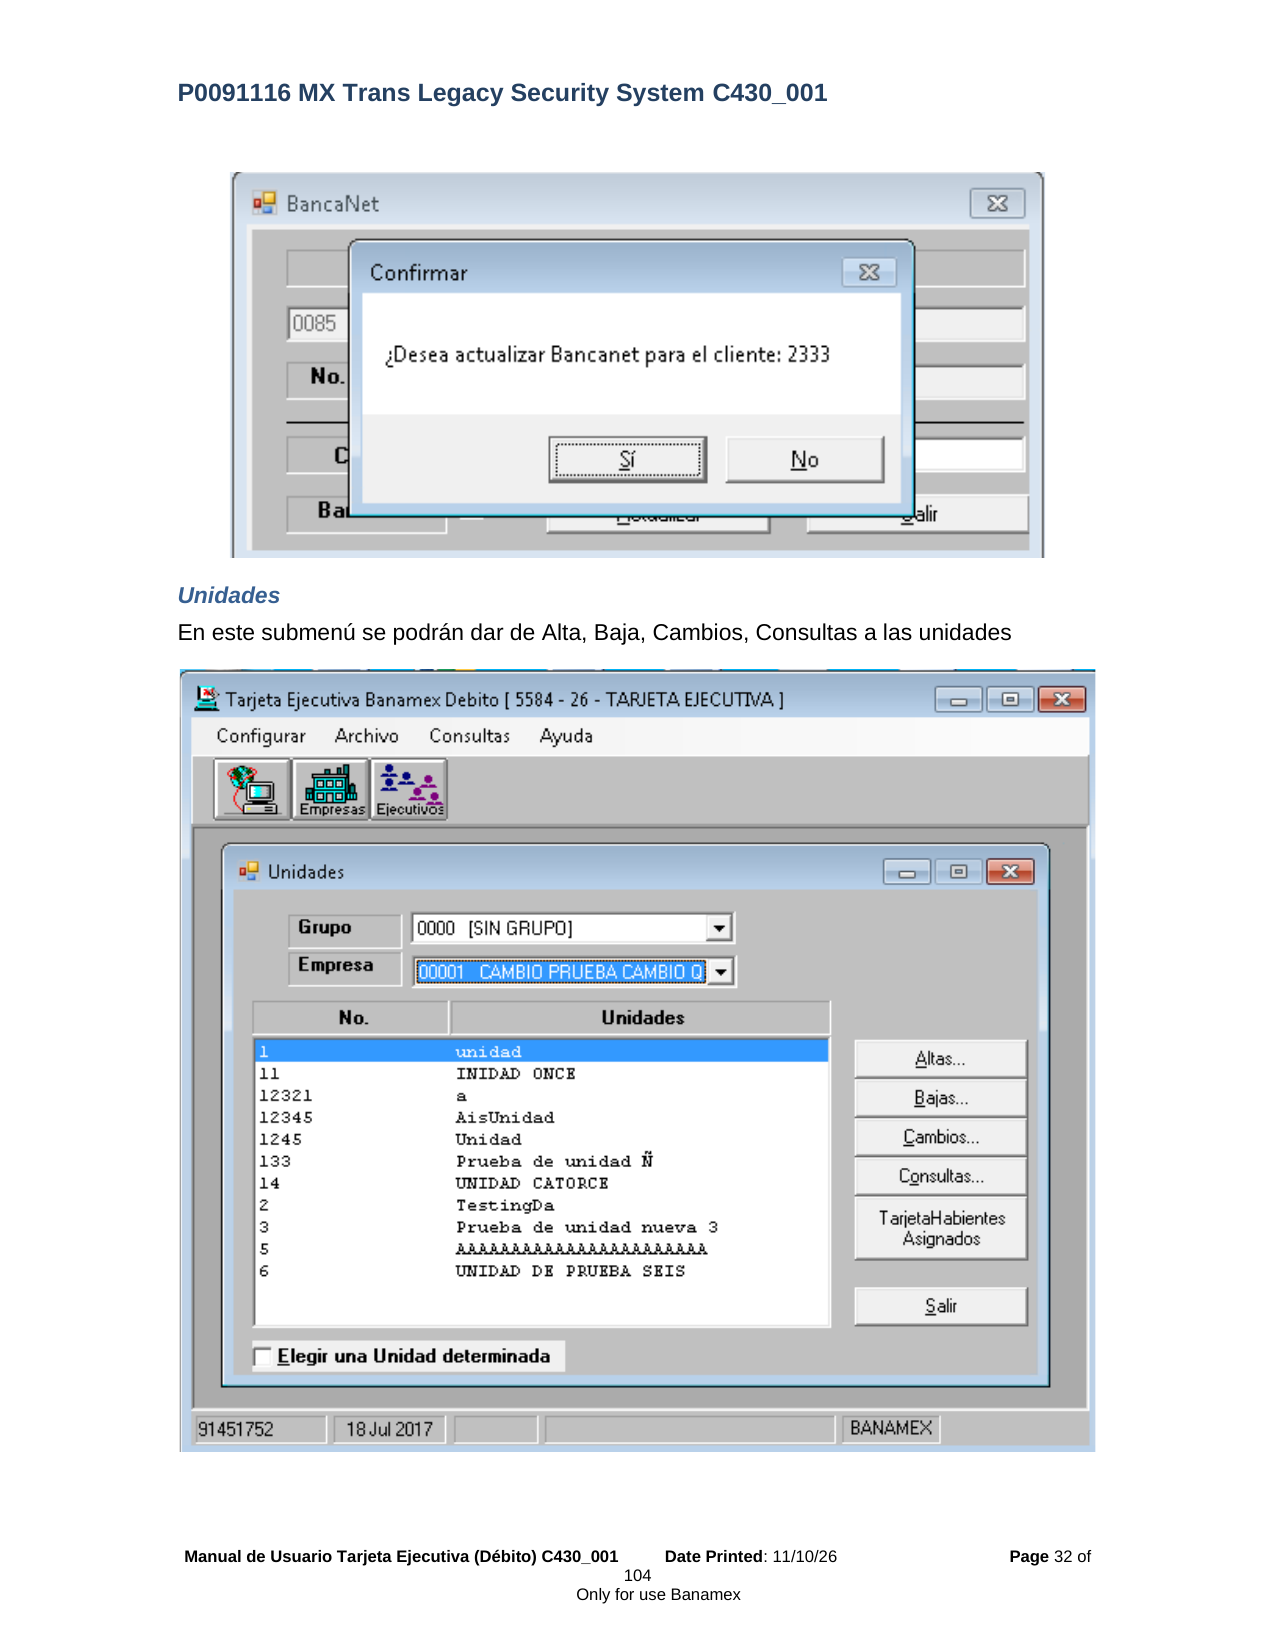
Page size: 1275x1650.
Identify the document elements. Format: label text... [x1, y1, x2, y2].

picture [229, 172, 1046, 558]
text En este submenú se podrán dar de Alta, Baja, Cambios, Consultas a las unidades [177, 619, 1098, 645]
picture [179, 669, 1096, 1452]
subtitle Unidades [177, 582, 1098, 609]
